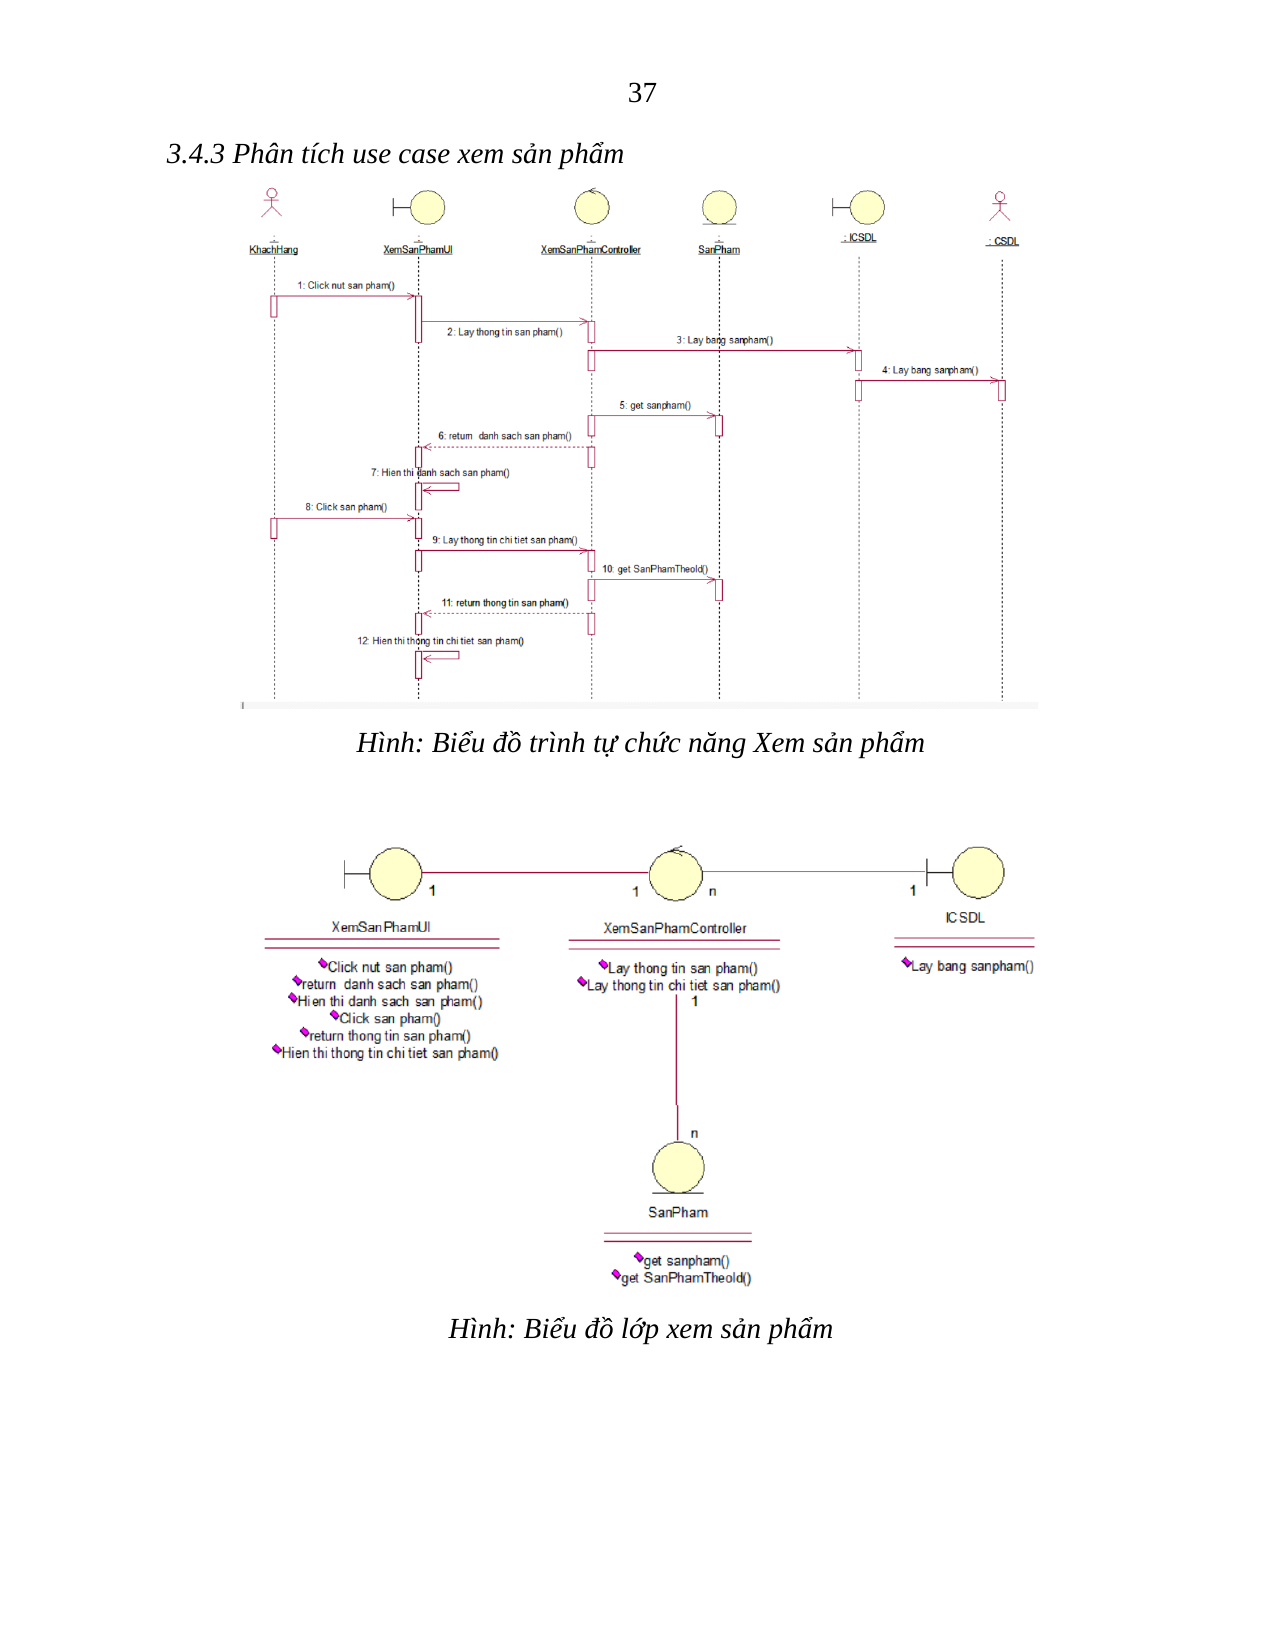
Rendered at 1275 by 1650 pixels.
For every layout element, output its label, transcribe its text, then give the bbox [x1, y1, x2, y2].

text Hình: Biểu đồ lớp xem sản phẩm [159, 1311, 1125, 1344]
picture [240, 186, 1039, 709]
picture [237, 829, 1062, 1294]
subtitle 3.4.3 Phân tích use case xem sản phẩm [159, 137, 1125, 170]
text Hình: Biểu đồ trình tự chức năng Xem sản phẩm [159, 725, 1125, 758]
